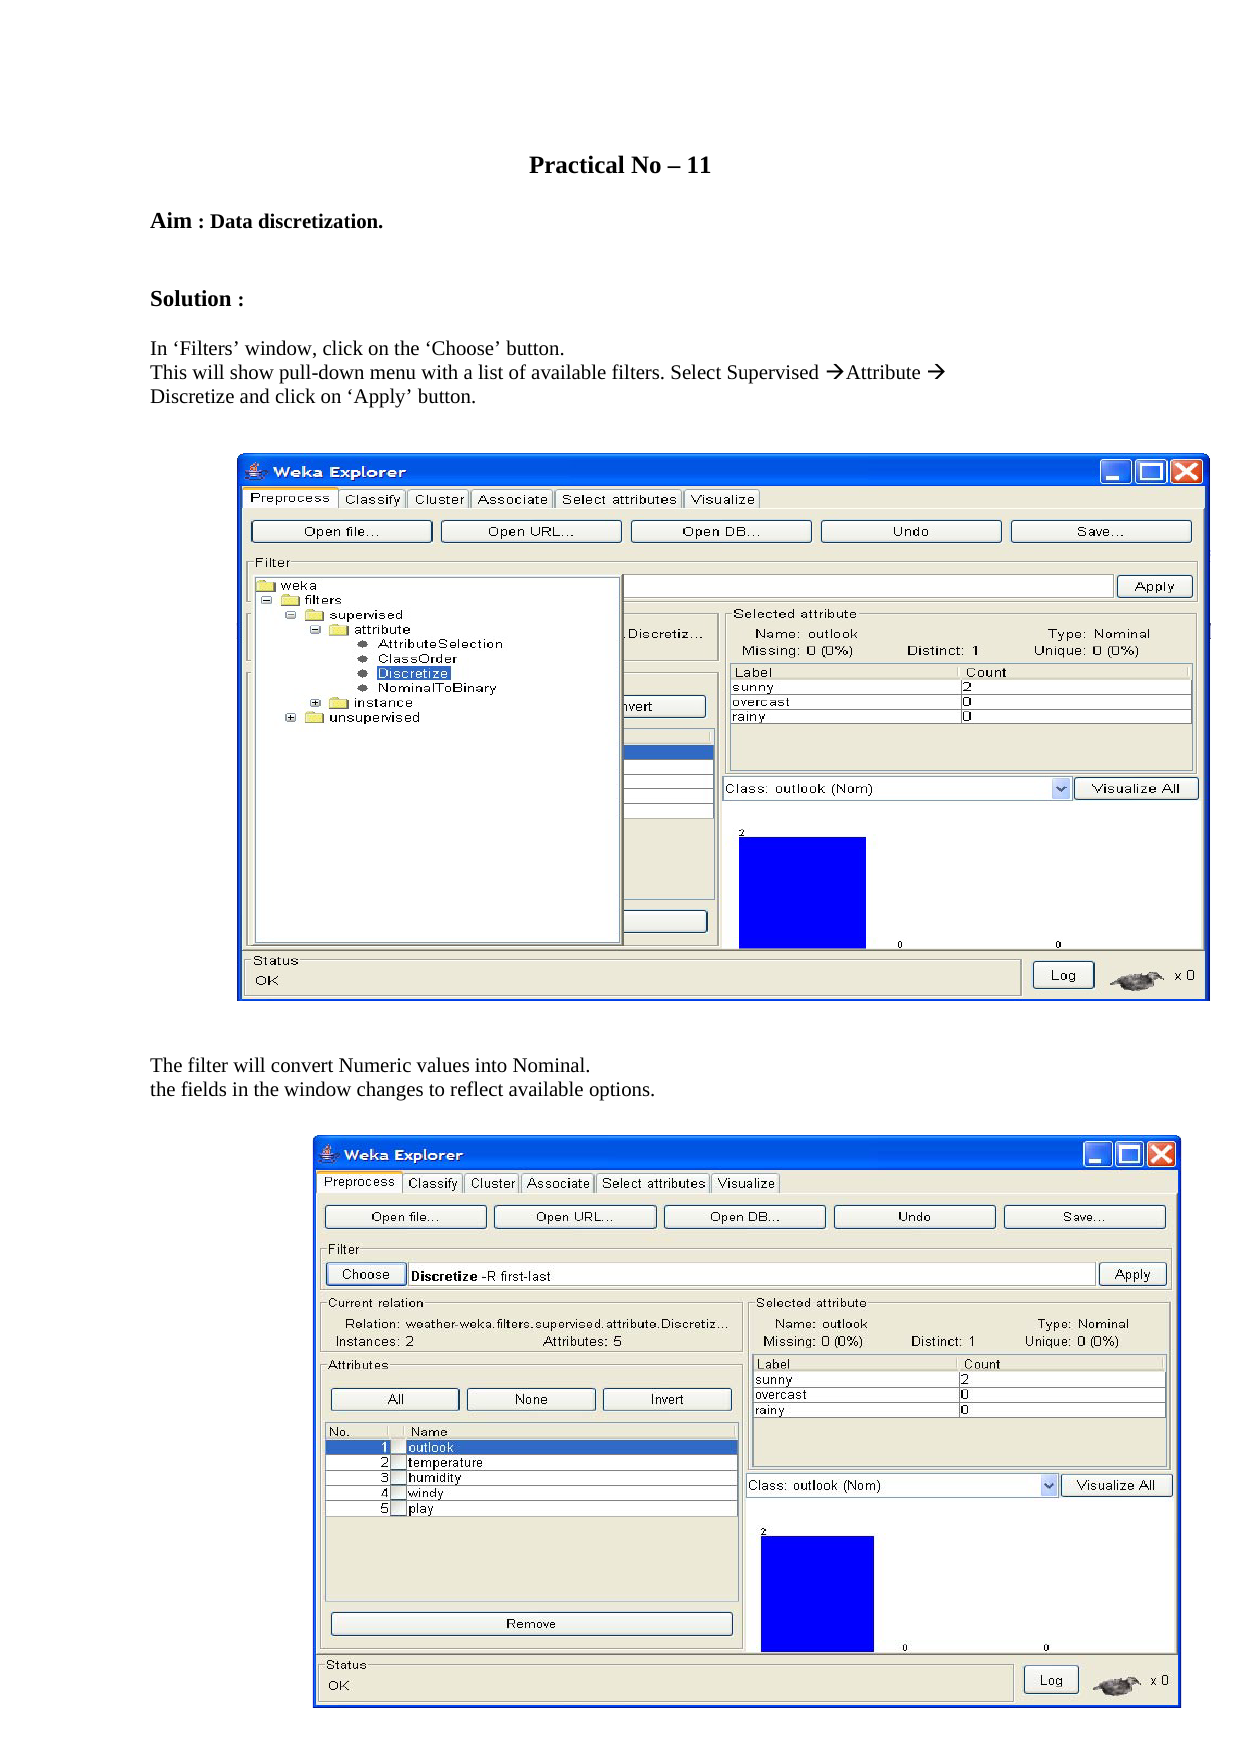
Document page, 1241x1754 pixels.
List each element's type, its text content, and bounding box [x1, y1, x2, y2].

text Aim : Data discretization. [150, 207, 1090, 234]
text Practical No – 11 [150, 150, 1090, 179]
text This will show pull-down menu with a list of available filters. Select Supervised Attribute [150, 360, 1090, 384]
text The filter will convert Numeric values into Nominal. [150, 1052, 1090, 1077]
text Discretize and click on ‘Apply’ button. [150, 384, 1090, 408]
text Solution : [150, 285, 1090, 311]
text In ‘Filters’ window, click on the ‘Choose’ button. [150, 336, 1090, 360]
text the fields in the window changes to reflect available options. [150, 1077, 1090, 1101]
